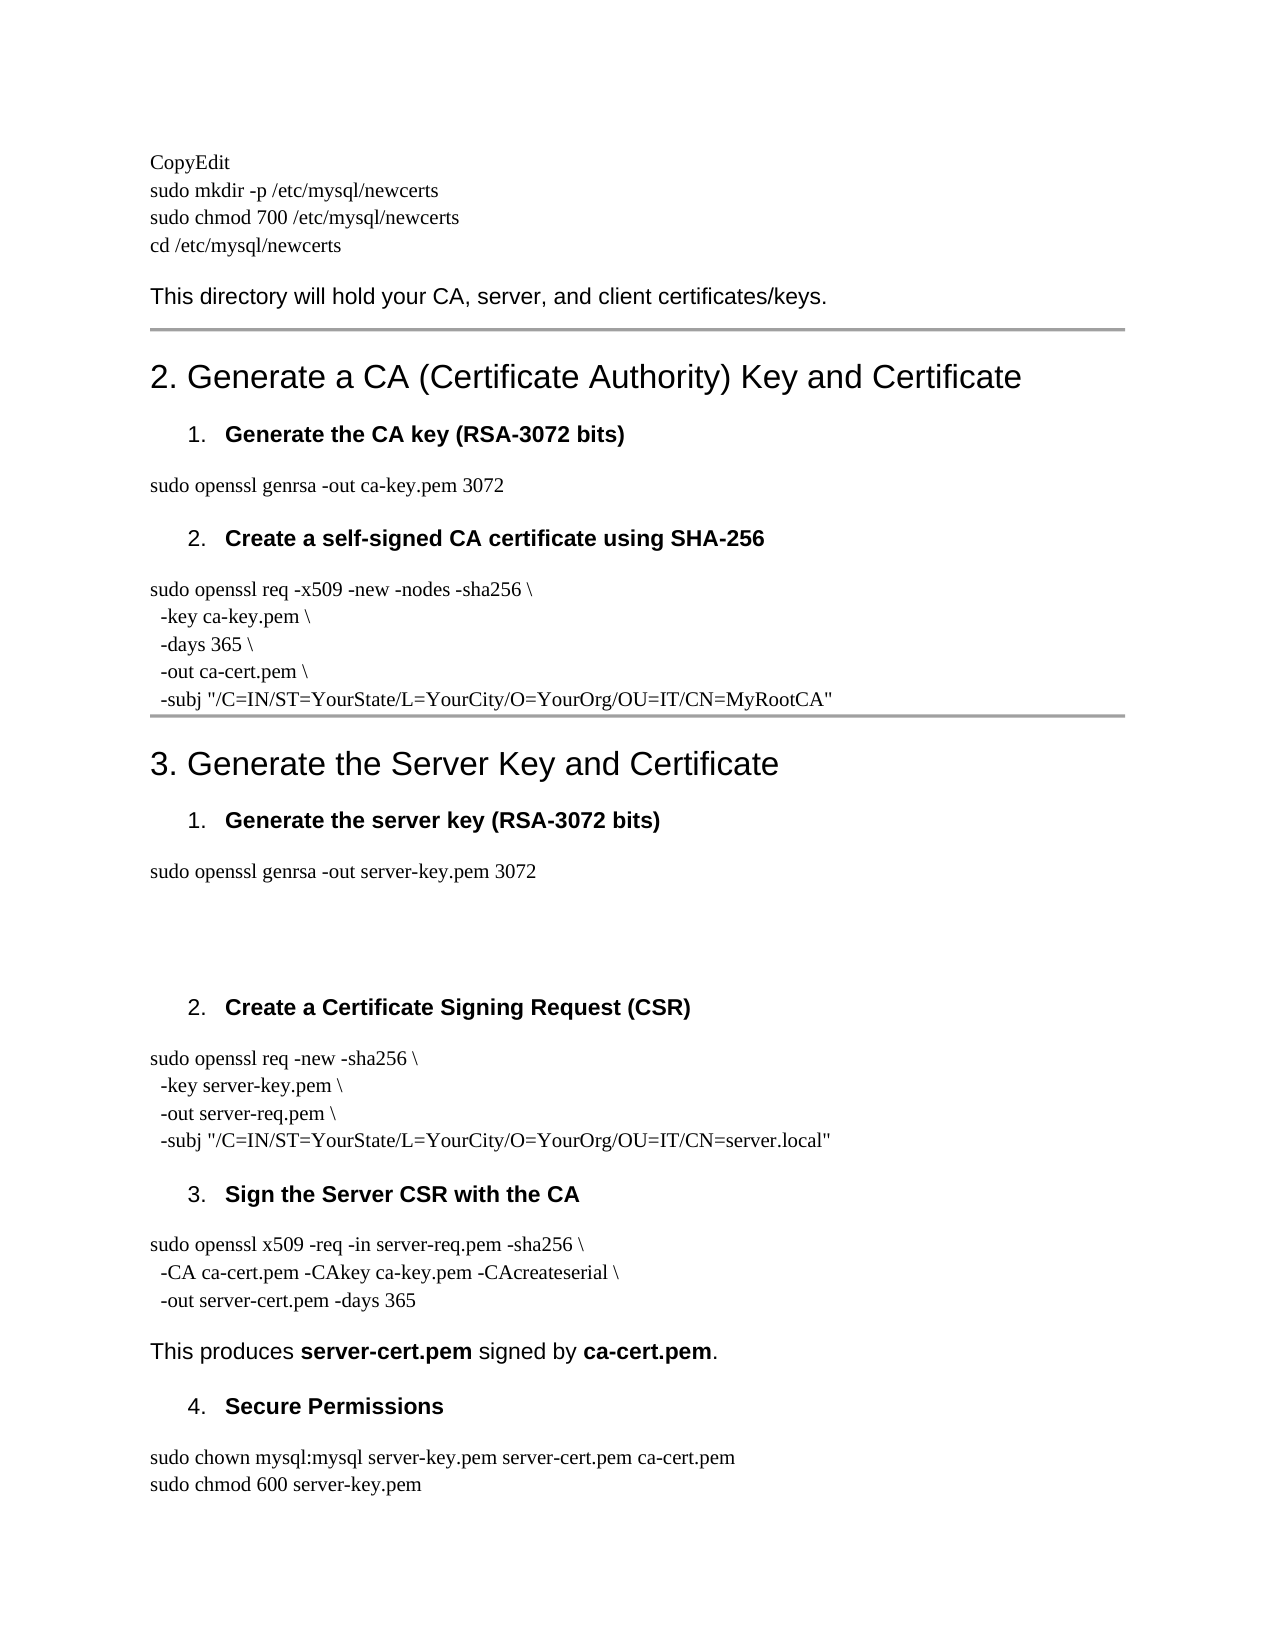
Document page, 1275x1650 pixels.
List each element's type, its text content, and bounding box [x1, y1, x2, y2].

text -days 365 \ [150, 632, 1125, 656]
list Create a self-signed CA certificate using SHA-256 [187, 525, 1125, 551]
text -key ca-key.pem \ [150, 604, 1125, 628]
text -key server-key.pem \ [150, 1073, 1125, 1097]
text sudo chown mysql:mysql server-key.pem server-cert.pem ca-cert.pem [150, 1445, 1125, 1469]
list Generate the server key (RSA-3072 bits) [187, 807, 1125, 834]
text sudo mkdir -p /etc/mysql/newcerts [150, 178, 1125, 202]
text cd /etc/mysql/newcerts [150, 233, 1125, 257]
list Create a Certificate Signing Request (CSR) [187, 994, 1125, 1021]
list Secure Permissions [187, 1393, 1125, 1420]
text sudo chmod 600 server-key.pem [150, 1472, 1125, 1496]
text sudo openssl x509 -req -in server-req.pem -sha256 \ [150, 1232, 1125, 1256]
text -out ca-cert.pem \ [150, 659, 1125, 683]
text This produces server-cert.pem signed by ca-cert.pem. [150, 1338, 1125, 1364]
list Generate the CA key (RSA-3072 bits) [187, 421, 1125, 447]
subtitle 2. Generate a CA (Certificate Authority) Key and Certificate [150, 360, 1125, 396]
subtitle 3. Generate the Server Key and Certificate [150, 747, 1125, 782]
text This directory will hold your CA, server, and client certificates/keys. [150, 283, 1125, 310]
text -out server-req.pem \ [150, 1101, 1125, 1125]
text sudo openssl genrsa -out ca-key.pem 3072 [150, 472, 1125, 497]
text sudo chmod 700 /etc/mysql/newcerts [150, 205, 1125, 229]
text -out server-cert.pem -days 365 [150, 1288, 1125, 1312]
text -subj "/C=IN/ST=YourState/L=YourCity/O=YourOrg/OU=IT/CN=MyRootCA" [150, 687, 1125, 711]
list Sign the Server CSR with the CA [187, 1181, 1125, 1207]
text CopyEdit [150, 150, 1125, 174]
text -subj "/C=IN/ST=YourState/L=YourCity/O=YourOrg/OU=IT/CN=server.local" [150, 1128, 1125, 1152]
text sudo openssl req -x509 -new -nodes -sha256 \ [150, 576, 1125, 601]
text sudo openssl req -new -sha256 \ [150, 1046, 1125, 1070]
text -CA ca-cert.pem -CAkey ca-key.pem -CAcreateserial \ [150, 1260, 1125, 1284]
text sudo openssl genrsa -out server-key.pem 3072 [150, 859, 1125, 883]
